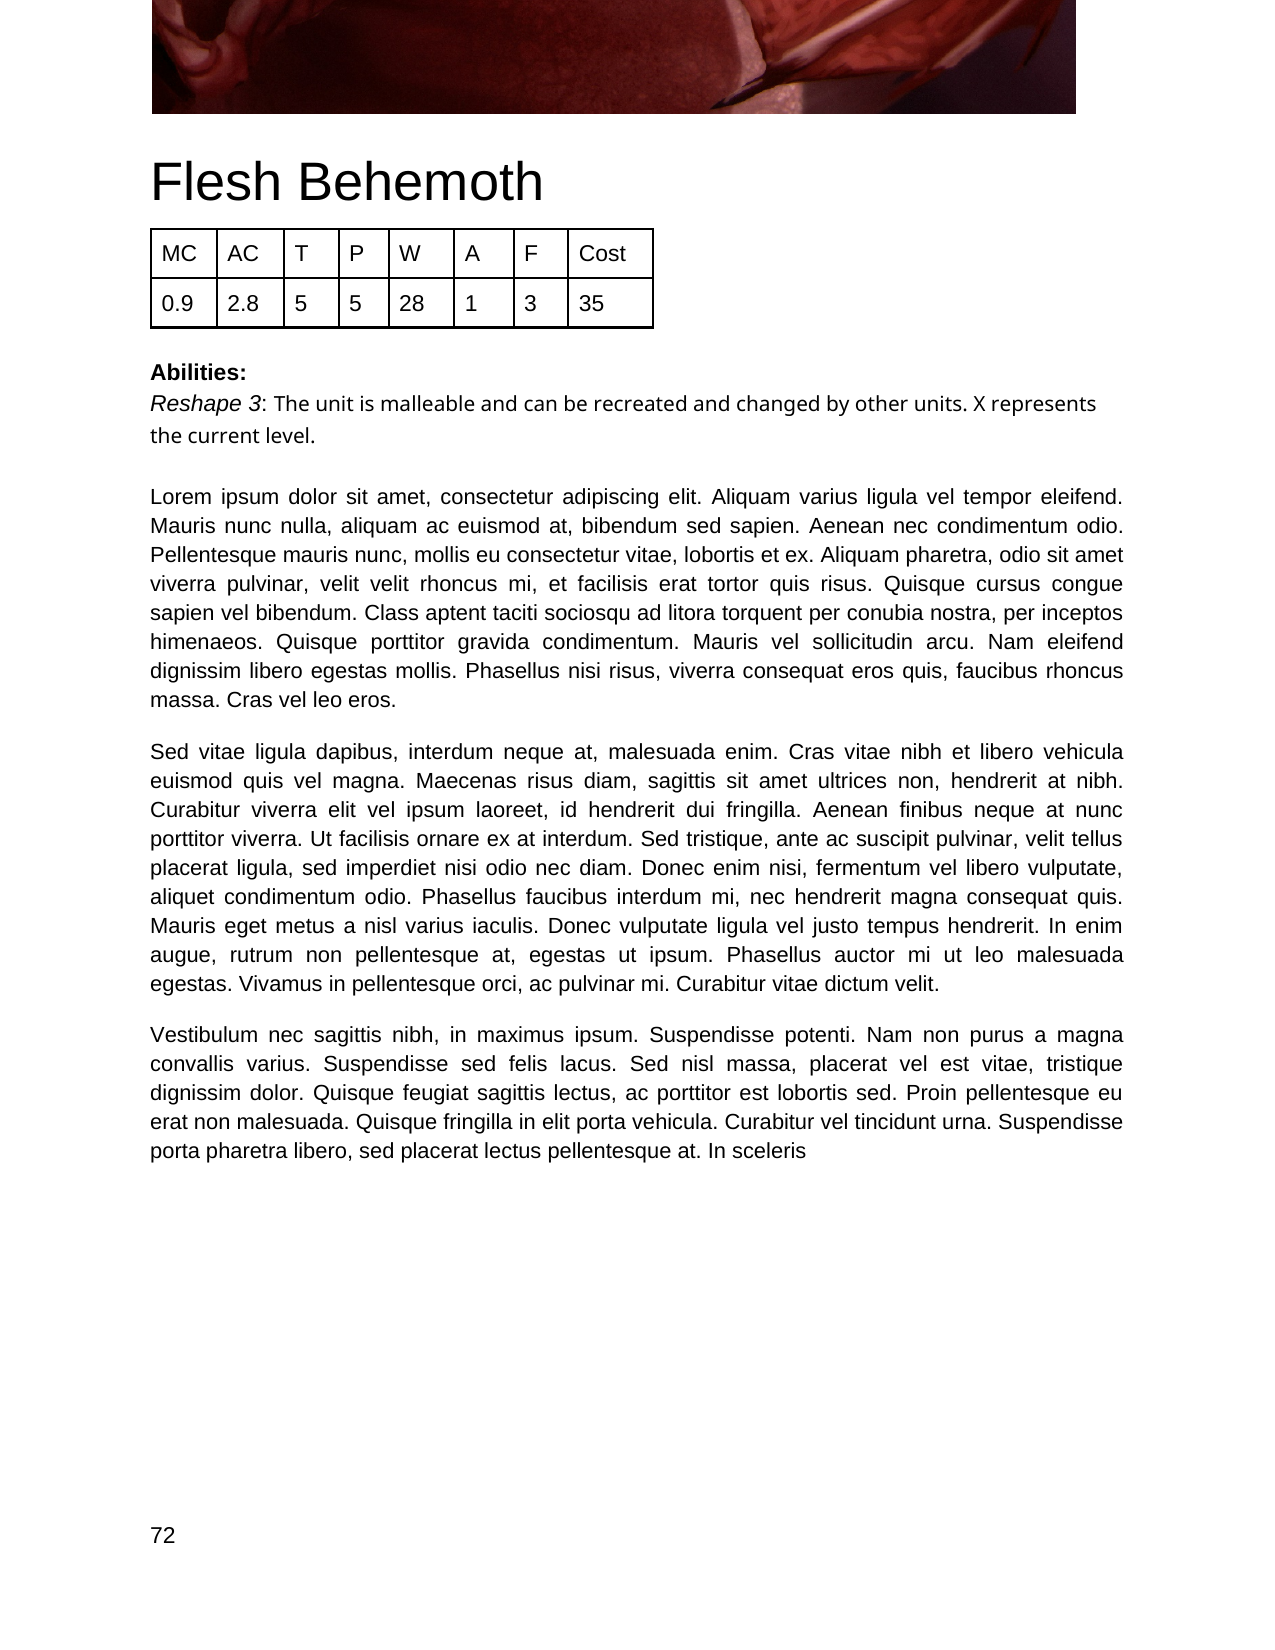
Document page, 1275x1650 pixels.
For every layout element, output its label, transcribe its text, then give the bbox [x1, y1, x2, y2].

text Reshape 3: The unit is malleable and can be recreated and changed by other units. X represents the current level. [150, 389, 1125, 450]
table_header F [515, 230, 567, 277]
table_cell 5 [340, 279, 388, 326]
table_cell 35 [569, 279, 652, 326]
table_header A [455, 230, 513, 277]
title Flesh Behemoth [150, 150, 1125, 212]
table_cell 2.8 [218, 279, 283, 326]
table_header T [285, 230, 338, 277]
text Sed vitae ligula dapibus, interdum neque at, malesuada enim. Cras vitae nibh et libero vehicula euismod quis vel magna. Maecenas risus diam, sagittis sit amet ultrices non, hendrerit at nibh. Curabitur viverra elit vel ipsum laoreet, id hendrerit dui fringilla. Aenean finibus neque at nunc porttitor viverra. Ut facilisis ornare ex at interdum. Sed tristique, ante ac suscipit pulvinar, velit tellus placerat ligula, sed imperdiet nisi odio nec diam. Donec enim nisi, fermentum vel libero vulputate, aliquet condimentum odio. Phasellus faucibus interdum mi, nec hendrerit magna consequat quis. Mauris eget metus a nisl varius iaculis. Donec vulputate ligula vel justo tempus hendrerit. In enim augue, rutrum non pellentesque at, egestas ut ipsum. Phasellus auctor mi ut leo malesuada egestas. Vivamus in pellentesque orci, ac pulvinar mi. Curabitur vitae dictum velit. [150, 739, 1125, 996]
table_cell 28 [390, 279, 453, 326]
table_header AC [218, 230, 283, 277]
table_header P [340, 230, 388, 277]
table_cell 1 [455, 279, 513, 326]
text Lorem ipsum dolor sit amet, consectetur adipiscing elit. Aliquam varius ligula vel tempor eleifend. Mauris nunc nulla, aliquam ac euismod at, bibendum sed sapien. Aenean nec condimentum odio. Pellentesque mauris nunc, mollis eu consectetur vitae, lobortis et ex. Aliquam pharetra, odio sit amet viverra pulvinar, velit velit rhoncus mi, et facilisis erat tortor quis risus. Quisque cursus congue sapien vel bibendum. Class aptent taciti sociosqu ad litora torquent per conubia nostra, per inceptos himenaeos. Quisque porttitor gravida condimentum. Mauris vel sollicitudin arcu. Nam eleifend dignissim libero egestas mollis. Phasellus nisi risus, viverra consequat eros quis, faucibus rhoncus massa. Cras vel leo eros. [150, 484, 1125, 712]
text Vestibulum nec sagittis nibh, in maximus ipsum. Suspendisse potenti. Nam non purus a magna convallis varius. Suspendisse sed felis lacus. Sed nisl massa, placerat vel est vitae, tristique dignissim dolor. Quisque feugiat sagittis lectus, ac porttitor est lobortis sed. Proin pellentesque eu erat non malesuada. Quisque fringilla in elit porta vehicula. Curabitur vel tincidunt urna. Suspendisse porta pharetra libero, sed placerat lectus pellentesque at. In sceleris [150, 1022, 1125, 1163]
picture [153, 0, 1076, 114]
table_header MC [152, 230, 216, 277]
table_cell 3 [515, 279, 567, 326]
table_header Cost [569, 230, 652, 277]
table_cell 0.9 [152, 279, 216, 326]
table_cell 5 [285, 279, 338, 326]
text Abilities: [150, 359, 1125, 385]
table_header W [390, 230, 453, 277]
